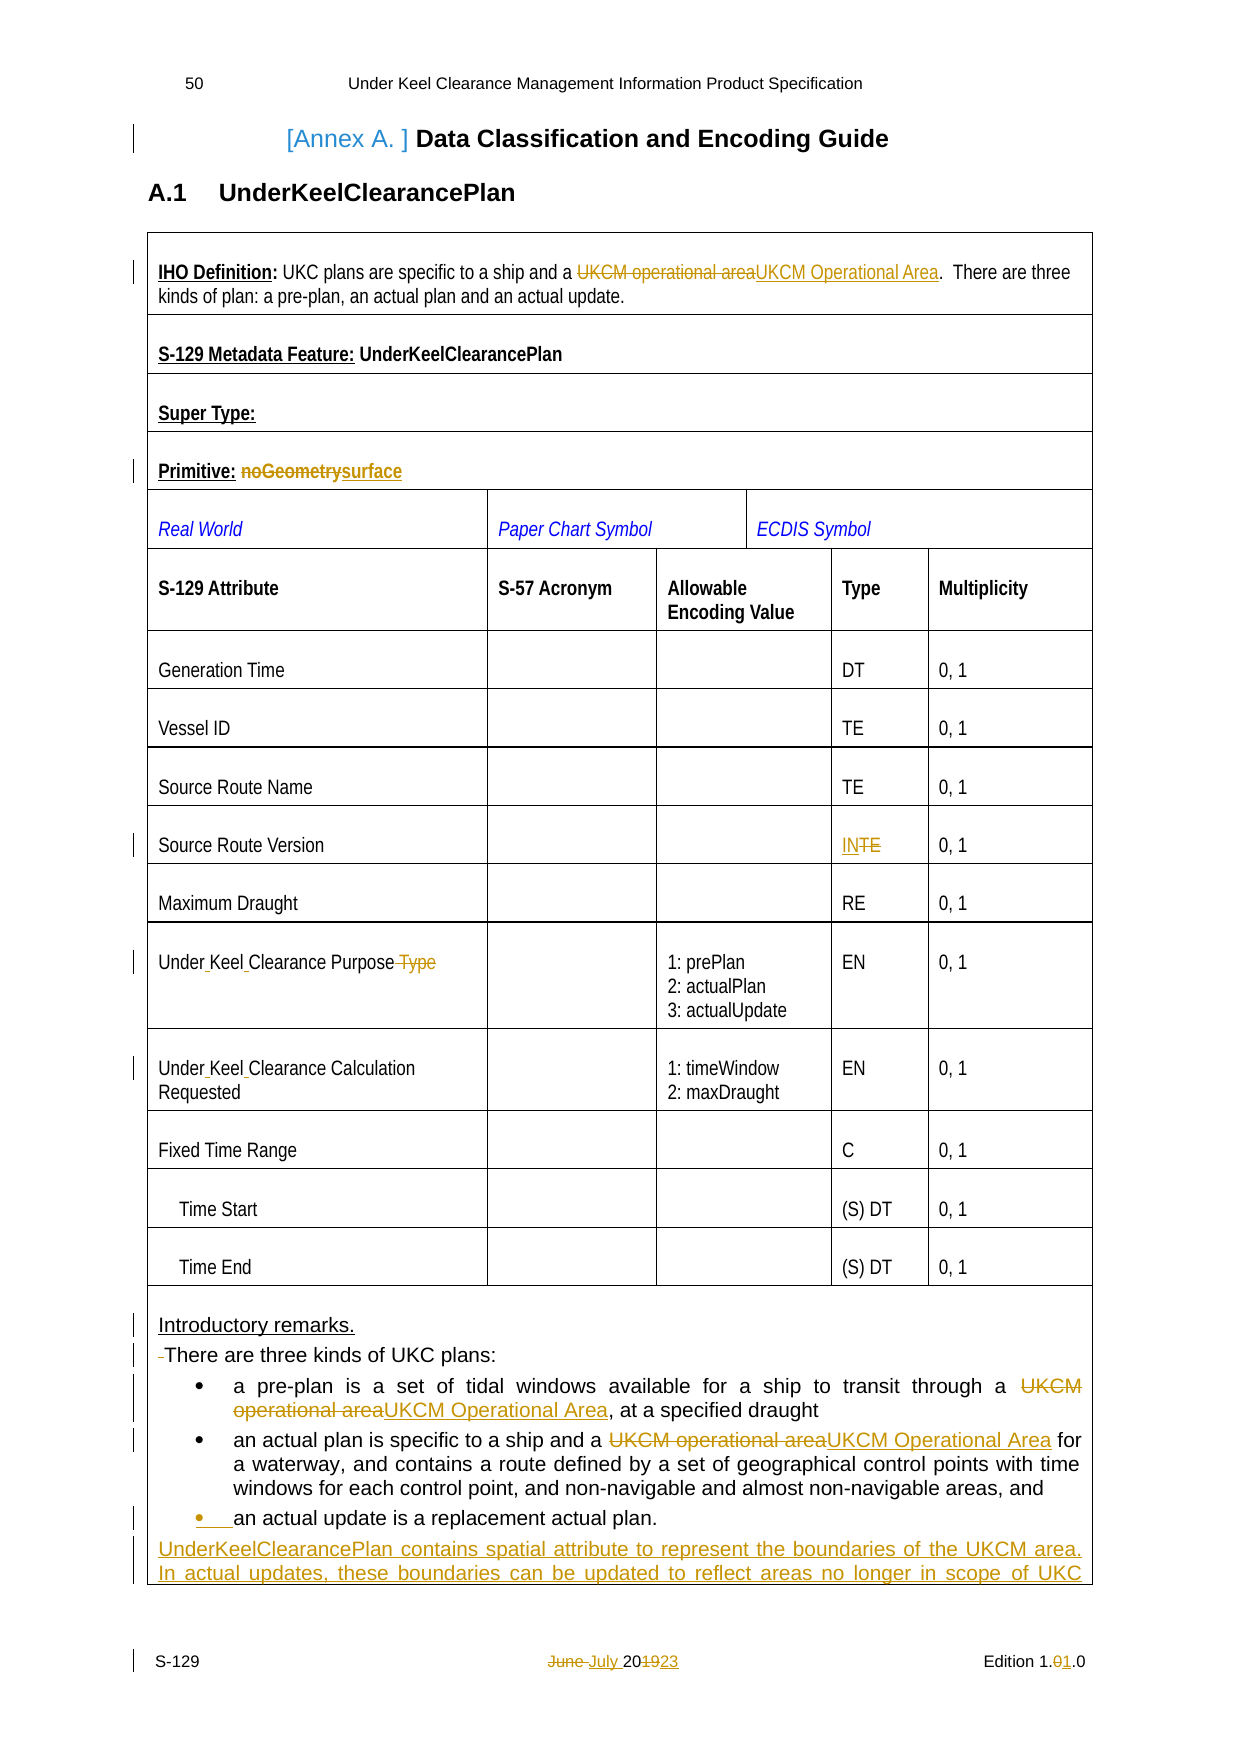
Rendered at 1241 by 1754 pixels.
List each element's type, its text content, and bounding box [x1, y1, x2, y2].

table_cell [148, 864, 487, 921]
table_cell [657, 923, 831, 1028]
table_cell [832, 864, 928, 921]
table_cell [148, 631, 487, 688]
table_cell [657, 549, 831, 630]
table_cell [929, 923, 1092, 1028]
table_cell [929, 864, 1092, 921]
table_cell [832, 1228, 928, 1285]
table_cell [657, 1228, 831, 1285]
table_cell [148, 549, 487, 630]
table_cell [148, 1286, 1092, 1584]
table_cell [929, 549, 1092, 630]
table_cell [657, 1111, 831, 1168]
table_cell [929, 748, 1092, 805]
text Data Classification and Encoding Guide [148, 124, 1092, 153]
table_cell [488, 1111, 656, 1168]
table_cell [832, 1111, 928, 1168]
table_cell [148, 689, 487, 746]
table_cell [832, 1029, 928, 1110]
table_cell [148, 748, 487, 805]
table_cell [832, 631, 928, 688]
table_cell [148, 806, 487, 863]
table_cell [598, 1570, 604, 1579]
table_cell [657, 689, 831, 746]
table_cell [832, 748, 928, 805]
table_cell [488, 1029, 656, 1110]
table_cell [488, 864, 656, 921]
text UnderKeelClearancePlan [148, 178, 1092, 207]
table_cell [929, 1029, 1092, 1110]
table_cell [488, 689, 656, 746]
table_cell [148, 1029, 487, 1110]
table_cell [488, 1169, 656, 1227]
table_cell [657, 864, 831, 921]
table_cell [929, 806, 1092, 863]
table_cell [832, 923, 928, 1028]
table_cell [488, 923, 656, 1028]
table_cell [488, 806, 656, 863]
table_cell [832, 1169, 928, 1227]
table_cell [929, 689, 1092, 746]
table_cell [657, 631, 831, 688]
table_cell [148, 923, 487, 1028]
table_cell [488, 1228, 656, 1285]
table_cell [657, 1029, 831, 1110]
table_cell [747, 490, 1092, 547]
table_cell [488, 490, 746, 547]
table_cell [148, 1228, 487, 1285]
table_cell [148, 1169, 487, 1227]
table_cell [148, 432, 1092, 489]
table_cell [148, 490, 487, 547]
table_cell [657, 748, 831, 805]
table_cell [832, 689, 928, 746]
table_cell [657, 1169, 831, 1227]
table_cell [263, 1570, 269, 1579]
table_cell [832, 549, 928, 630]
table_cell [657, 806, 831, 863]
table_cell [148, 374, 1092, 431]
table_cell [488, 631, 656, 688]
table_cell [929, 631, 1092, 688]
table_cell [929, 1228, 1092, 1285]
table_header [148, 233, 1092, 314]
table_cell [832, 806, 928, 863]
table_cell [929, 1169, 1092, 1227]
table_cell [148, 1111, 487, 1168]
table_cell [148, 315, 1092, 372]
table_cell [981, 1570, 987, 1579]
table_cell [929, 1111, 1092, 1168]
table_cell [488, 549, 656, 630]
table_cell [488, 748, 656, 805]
